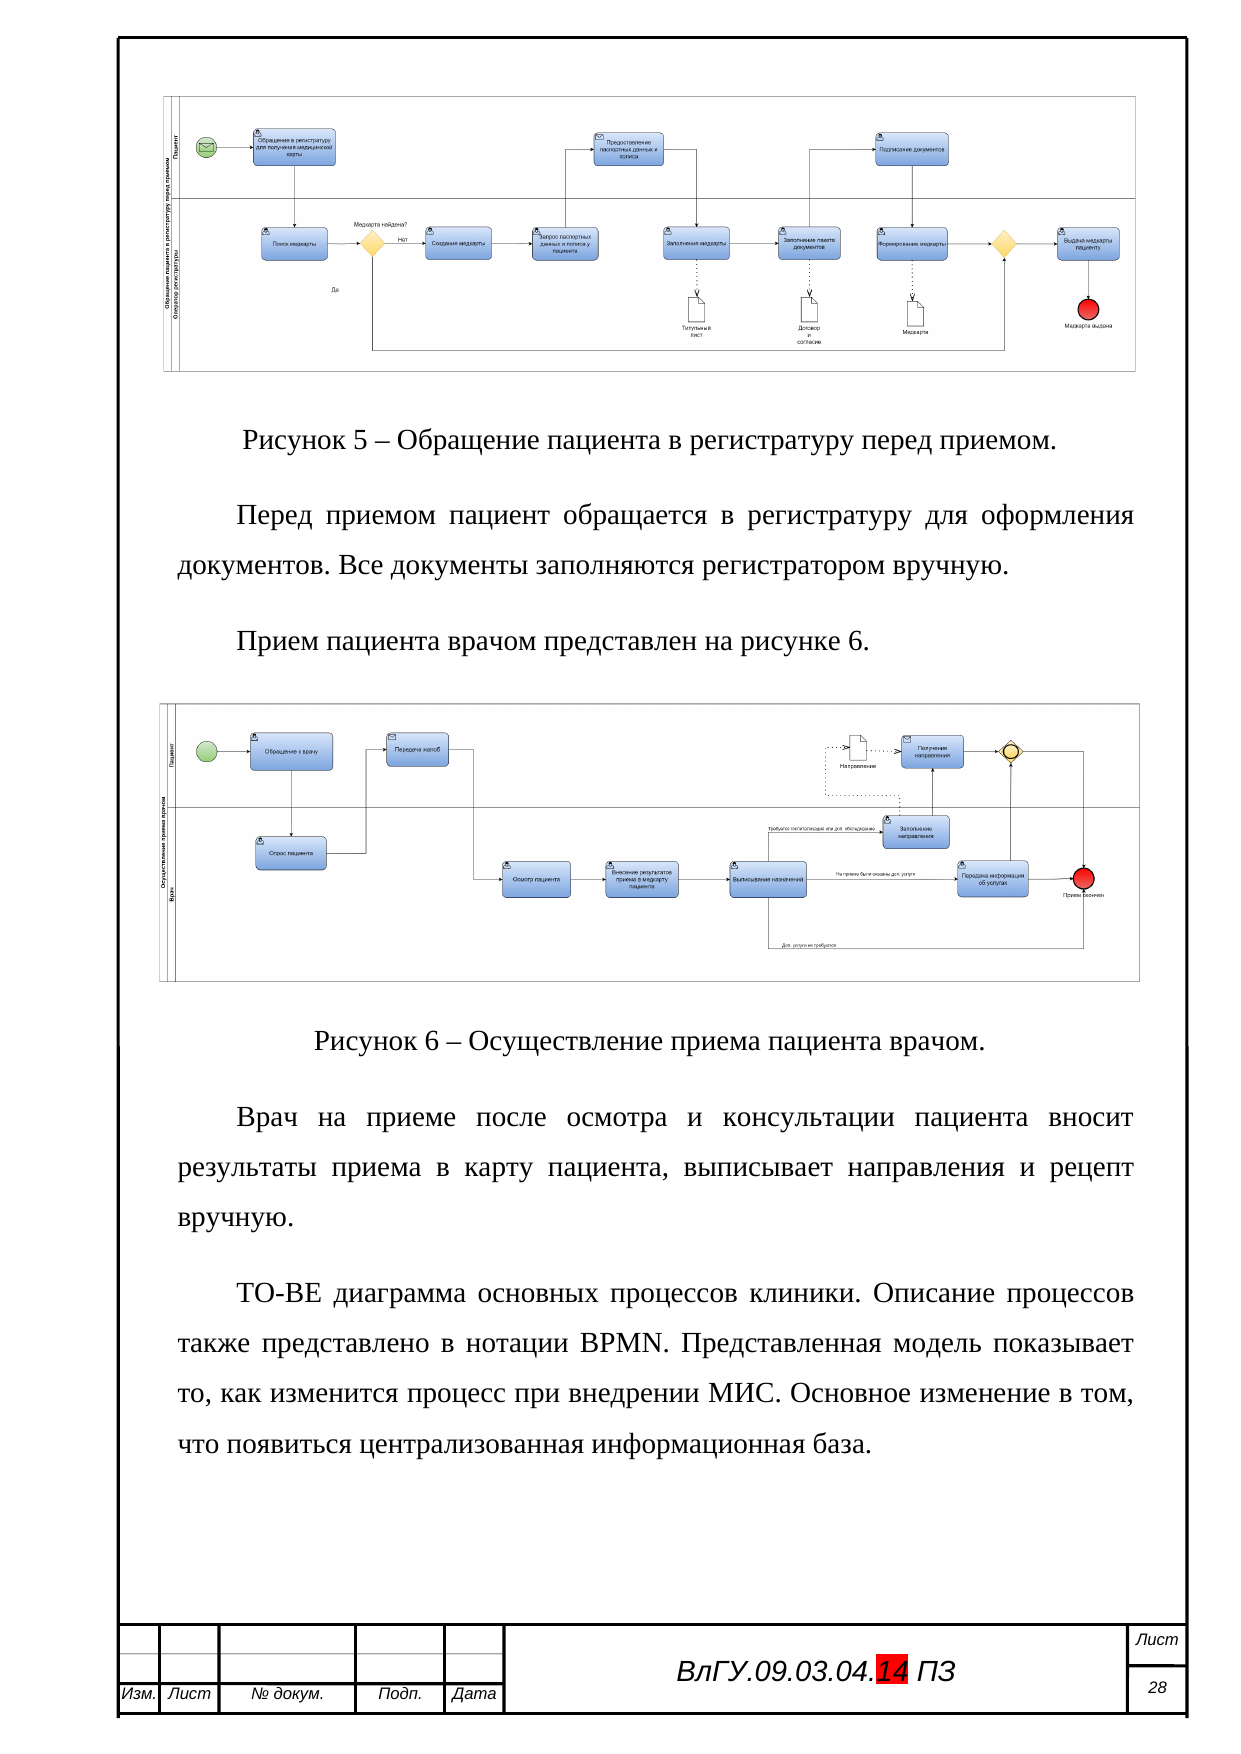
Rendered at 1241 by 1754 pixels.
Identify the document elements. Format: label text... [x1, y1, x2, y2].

text Рисунок 6 – Осуществление приема пациента врачом. [118, 1023, 1181, 1057]
text Перед приемом пациент обращается в регистратуру для оформления документов. Все документы заполняются регистратором вручную. [177, 497, 1135, 581]
picture [163, 92, 1136, 380]
text Врач на приеме после осмотра и консультации пациента вносит результаты приема в карту пациента, выписывает направления и рецепт вручную. [177, 1099, 1135, 1233]
text Рисунок 5 – Обращение пациента в регистратуру перед приемом. [118, 422, 1181, 455]
text Прием пациента врачом представлен на рисунке 6. [177, 623, 1135, 656]
text TO-BE диаграмма основных процессов клиники. Описание процессов также представлено в нотации BPMN. Представленная модель показывает то, как изменится процесс при внедрении МИС. Основное изменение в том, что появиться централизованная информационная база. [177, 1275, 1135, 1459]
picture [159, 698, 1140, 982]
